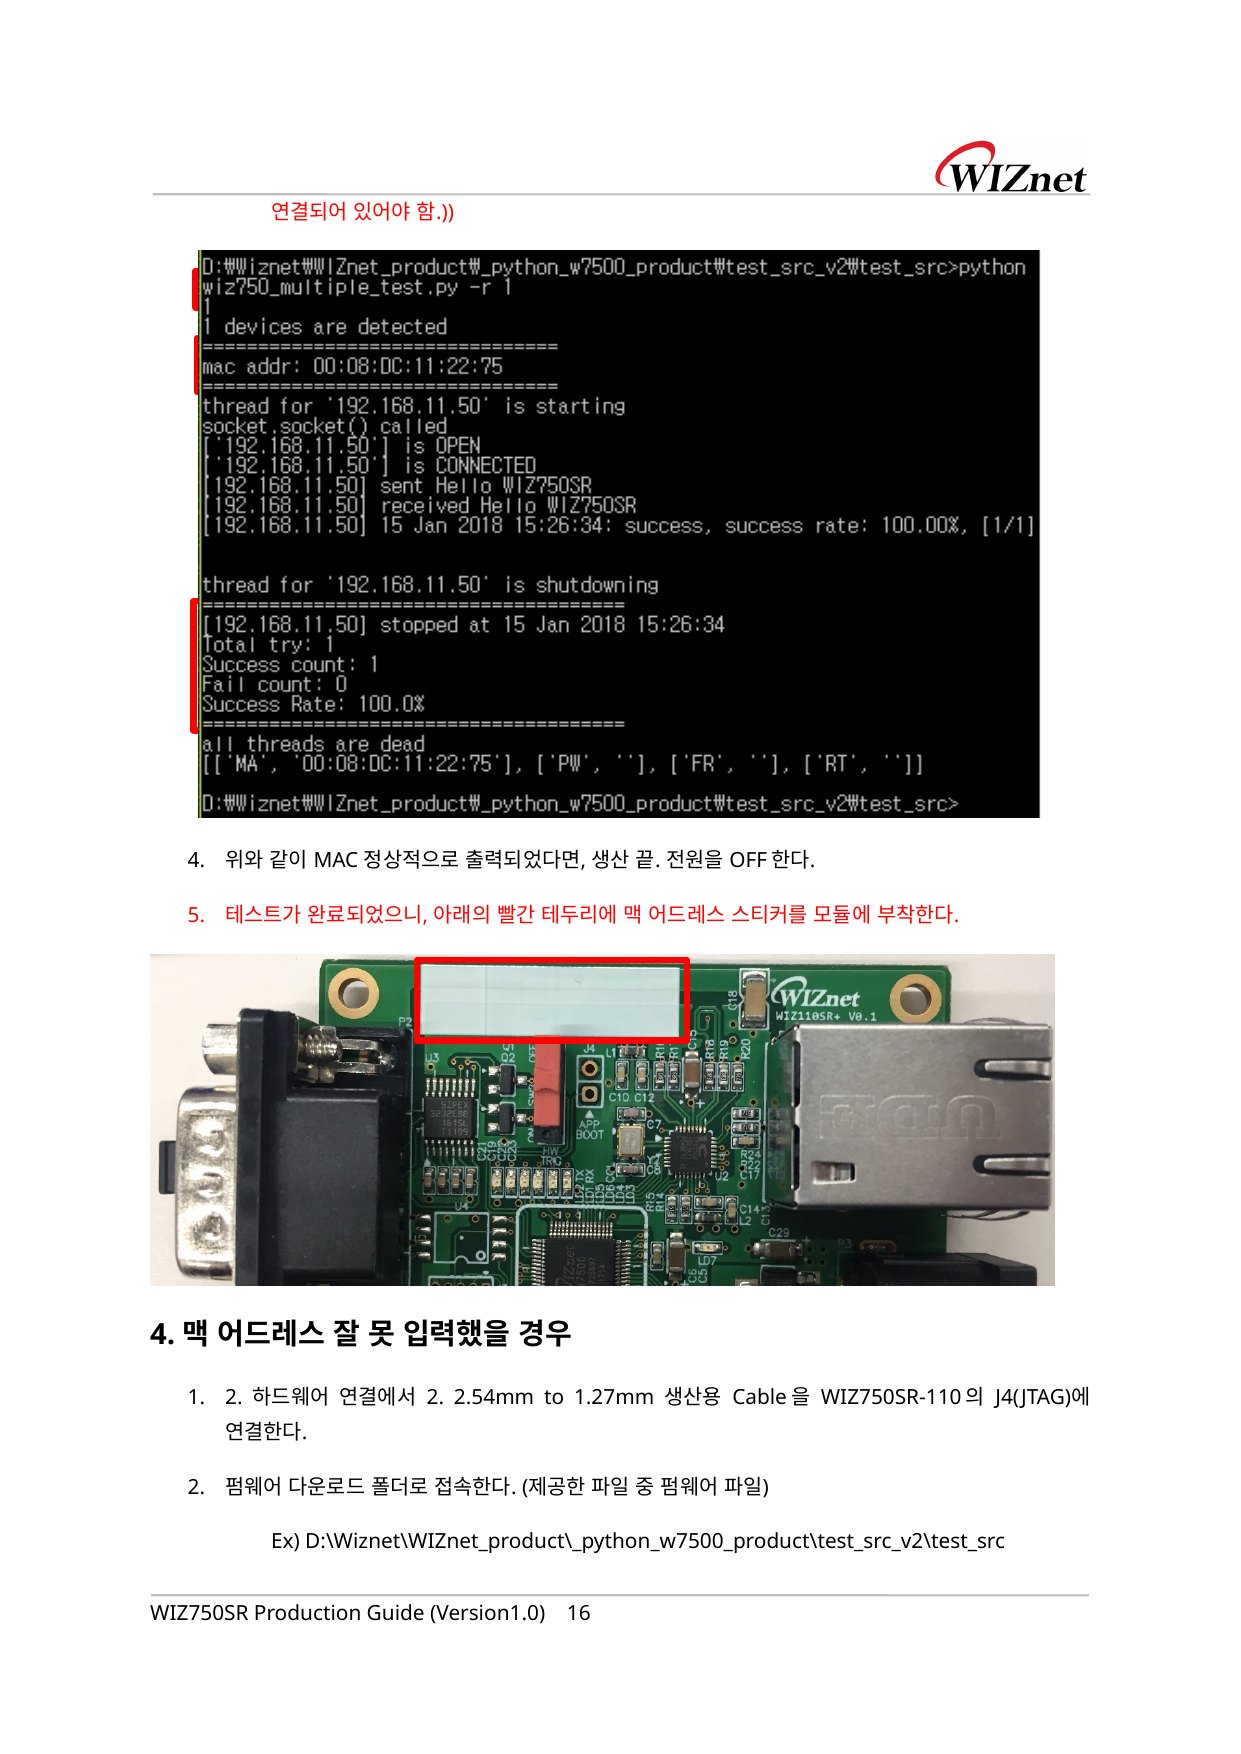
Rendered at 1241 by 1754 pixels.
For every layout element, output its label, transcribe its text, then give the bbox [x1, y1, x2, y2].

list 테스트가 완료되었으니, 아래의 빨간 테두리에 맥 어드레스 스티커를 모듈에 부착한다. [187, 898, 1090, 929]
list Ex) D:\Wiznet\WIZnet_product\_python_w7500_product\test_src_v2\test_src [271, 1526, 1090, 1554]
picture [933, 139, 1087, 193]
list 2. 하드웨어 연결에서 2. 2.54mm to 1.27mm 생산용 Cable을 WIZ750SR-110의 J4(JTAG)에 연결한다. [187, 1380, 1090, 1445]
list 펌웨어 다운로드 폴더로 접속한다. (제공한 파일 중 펌웨어 파일) [187, 1471, 1090, 1501]
list 위와 같이 MAC 정상적으로 출력되었다면, 생산 끝. 전원을 OFF한다. [187, 843, 1090, 873]
subtitle 4. 맥 어드레스 잘 못 입력했을 경우 [150, 1311, 1090, 1353]
picture [198, 250, 1042, 818]
list (주의: 반드시 WIZ110SR이 Loopback 형태로 구성되어 있어야 한다. (D-SUB9포트 TX/RX 연결되어 있어야 함.)) [271, 195, 1090, 225]
picture [150, 954, 1055, 1286]
